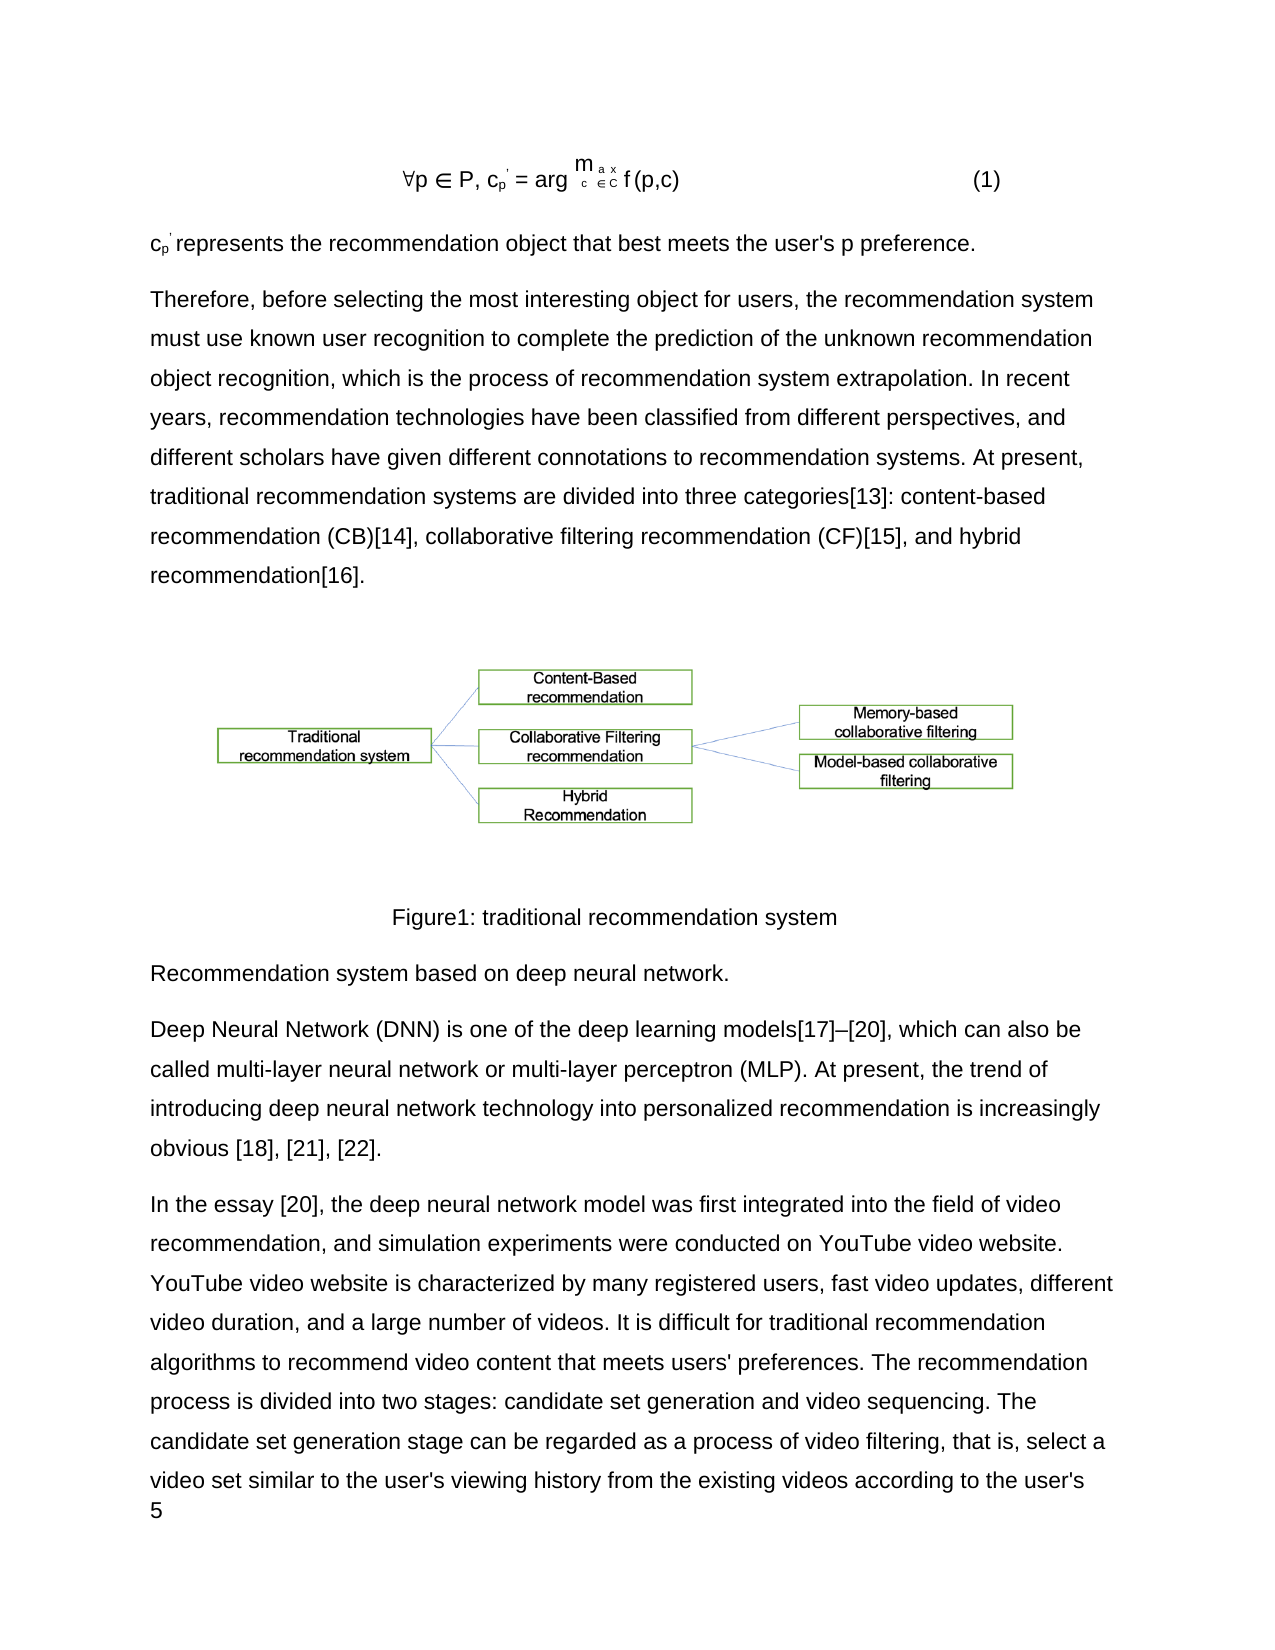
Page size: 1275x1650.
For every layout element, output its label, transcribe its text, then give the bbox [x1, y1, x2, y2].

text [150, 1191, 1125, 1493]
text cp’ represents the recommendation object that best meets the user's p preference. [150, 230, 1125, 256]
text p ∈ P, cp’ = arg f (p,c) (1) [150, 150, 1125, 192]
text Therefore, before selecting the most interesting object for users, the recommendation system must use known user recognition to complete the prediction of the unknown recommendation object recognition, which is the process of recommendation system extrapolation. In recent years, recommendation technologies have been classified from different perspectives, and different scholars have given different connotations to recommendation systems. At present, traditional recommendation systems are divided into three categories: content-based recommendation (CB), collaborative filtering recommendation (CF), and hybrid recommendation. [150, 286, 1125, 589]
text Deep Neural Network (DNN) is one of the deep learning models, which can also be called multi-layer neural network or multi-layer perceptron (MLP). At present, the trend of introducing deep neural network technology into personalized recommendation is increasingly obvious . [150, 1016, 1125, 1161]
text Figure1: traditional recommendation system [150, 904, 1125, 930]
text Recommendation system based on deep neural network. [150, 960, 1125, 986]
picture [150, 618, 1048, 875]
